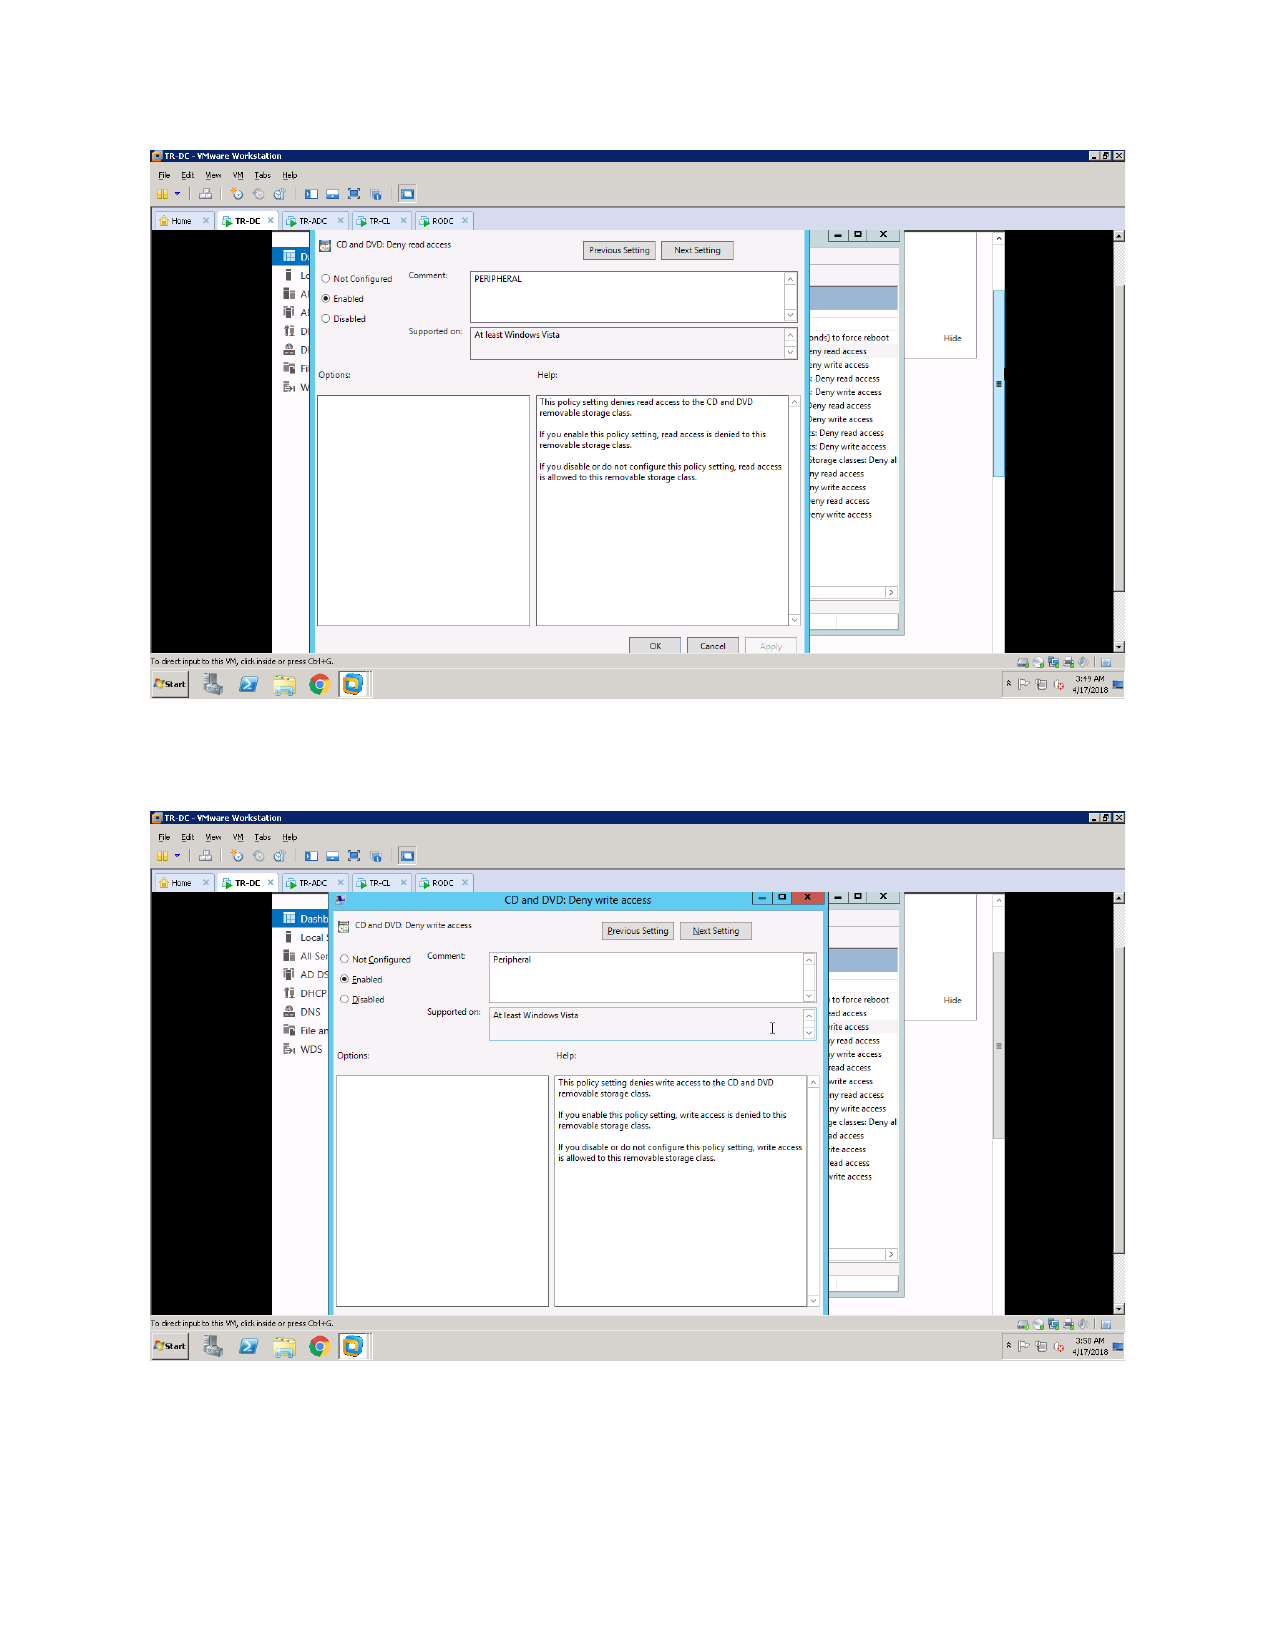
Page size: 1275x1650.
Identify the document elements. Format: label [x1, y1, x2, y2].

picture [150, 811, 1125, 1361]
picture [150, 150, 1125, 699]
